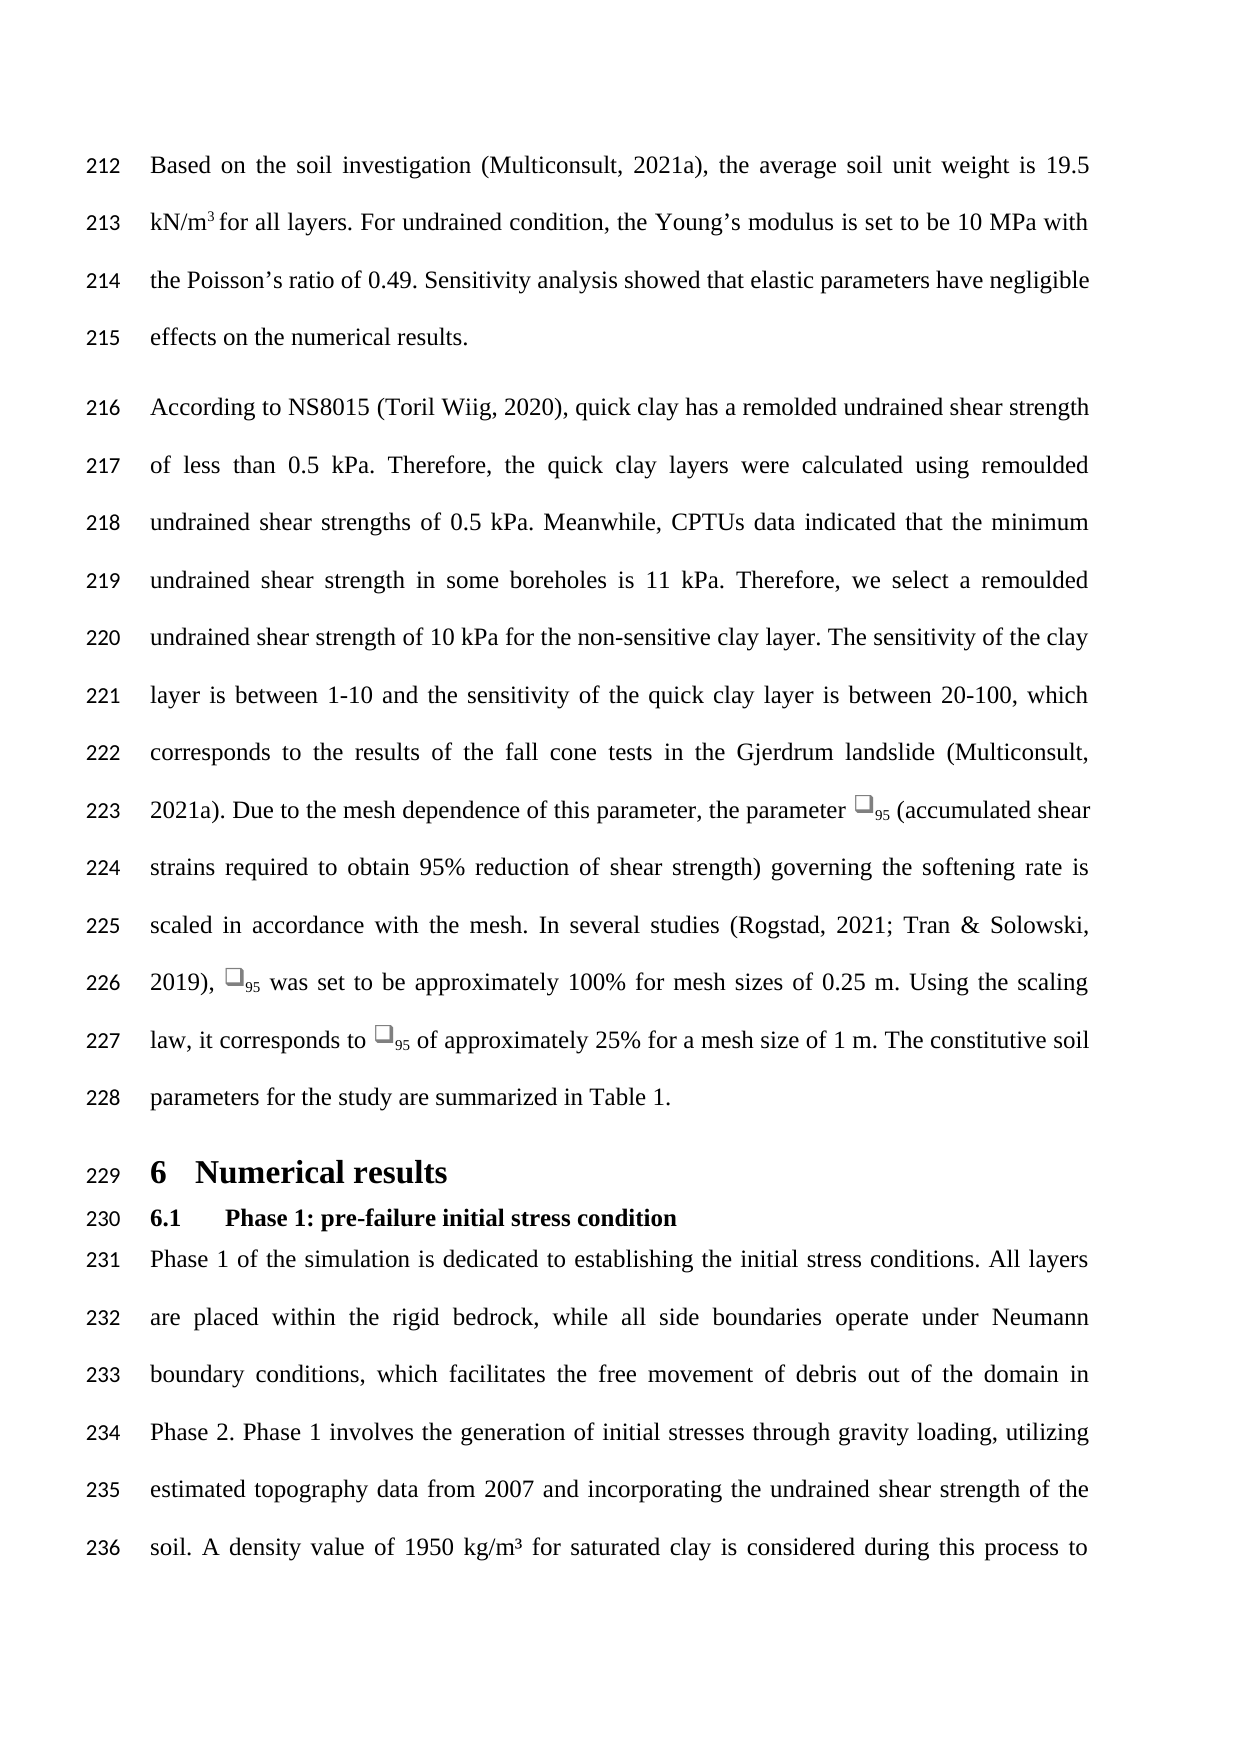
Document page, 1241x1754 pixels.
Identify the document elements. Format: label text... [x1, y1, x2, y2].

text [150, 1244, 1090, 1561]
text Based on the soil investigation (Multiconsult, 2021a), the average soil unit weight is 19.5 kN/m3 for all layers. For undrained condition, the Young’s modulus is set to be 10 MPa with the Poisson’s ratio of 0.49. Sensitivity analysis showed that elastic parameters have negligible effects on the numerical results. [150, 150, 1090, 351]
subtitle Numerical results [150, 1152, 1090, 1191]
subtitle Phase 1: pre-failure initial stress condition [150, 1203, 1090, 1232]
text According to NS8015 (Toril Wiig, 2020), quick clay has a remolded undrained shear strength of less than 0.5 kPa. Therefore, the quick clay layers were calculated using remoulded undrained shear strengths of 0.5 kPa. Meanwhile, CPTUs data indicated that the minimum undrained shear strength in some boreholes is 11 kPa. Therefore, we select a remoulded undrained shear strength of 10 kPa for the non-sensitive clay layer. The sensitivity of the clay layer is between 1-10 and the sensitivity of the quick clay layer is between 20-100, which corresponds to the results of the fall cone tests in the Gjerdrum landslide (Multiconsult, 2021a). Due to the mesh dependence of this parameter, the parameter (accumulated shear strains required to obtain 95% reduction of shear strength) governing the softening rate is scaled in accordance with the mesh. In several studies (Rogstad, 2021; Tran & Solowski, 2019), was set to be approximately 100% for mesh sizes of 0.25 m. Using the scaling law, it corresponds to of approximately 25% for a mesh size of 1 m. The constitutive soil parameters for the study are summarized in Table 1. [150, 392, 1090, 1111]
